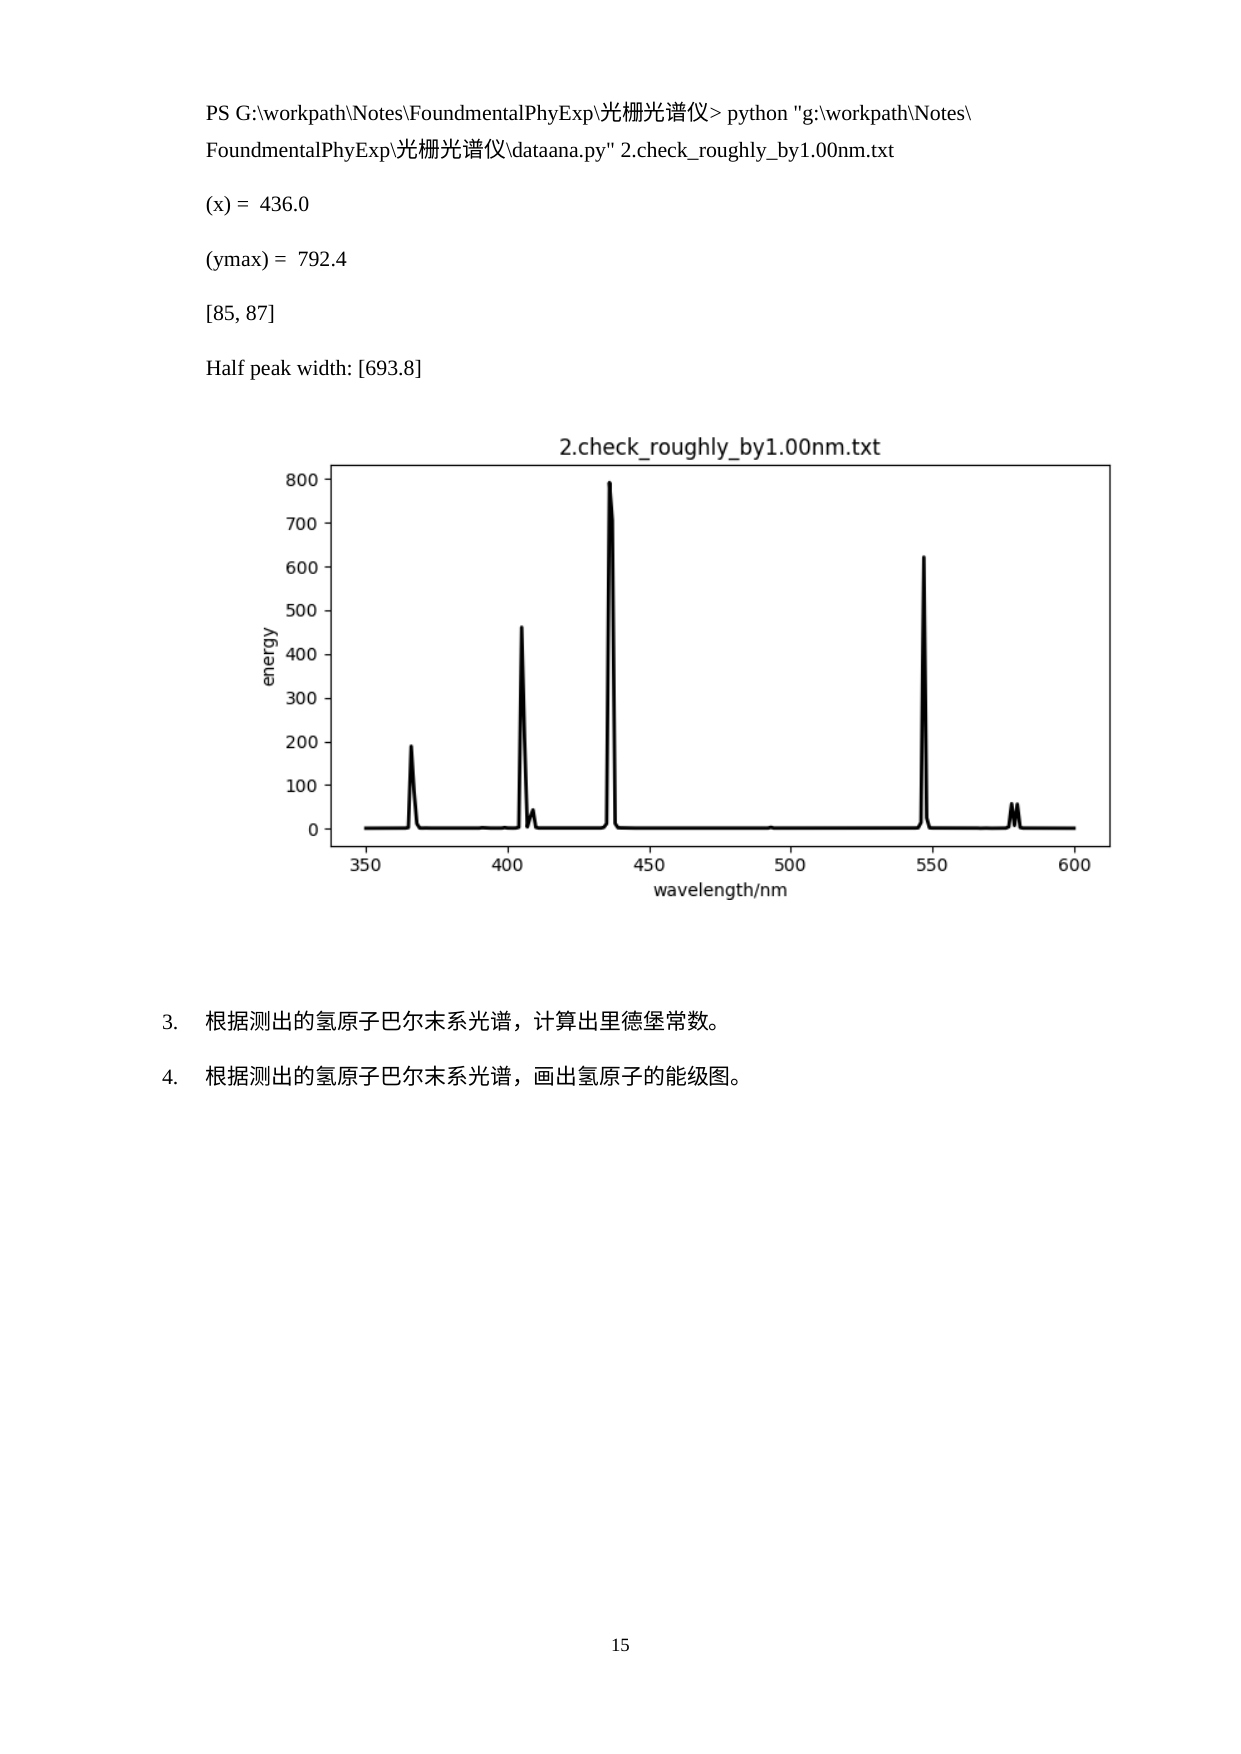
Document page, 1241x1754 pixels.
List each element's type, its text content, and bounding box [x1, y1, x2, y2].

picture [205, 406, 1210, 900]
text PS G:\workpath\Notes\FoundmentalPhyExp\光栅光谱仪> python "g:\workpath\Notes\FoundmentalPhyExp\光栅光谱仪\dataana.py" 2.check_roughly_by1.00nm.txt [206, 95, 1108, 164]
list 根据测出的氢原子巴尔末系光谱，画出氢原子的能级图。 [162, 1058, 1108, 1091]
text [85, 87] [206, 297, 1108, 329]
list 根据测出的氢原子巴尔末系光谱，计算出里德堡常数。 [162, 1003, 1108, 1036]
text Half peak width: [693.8] [206, 351, 1108, 384]
text (ymax) = 792.4 [206, 242, 1108, 274]
text (x) = 436.0 [206, 187, 1108, 219]
